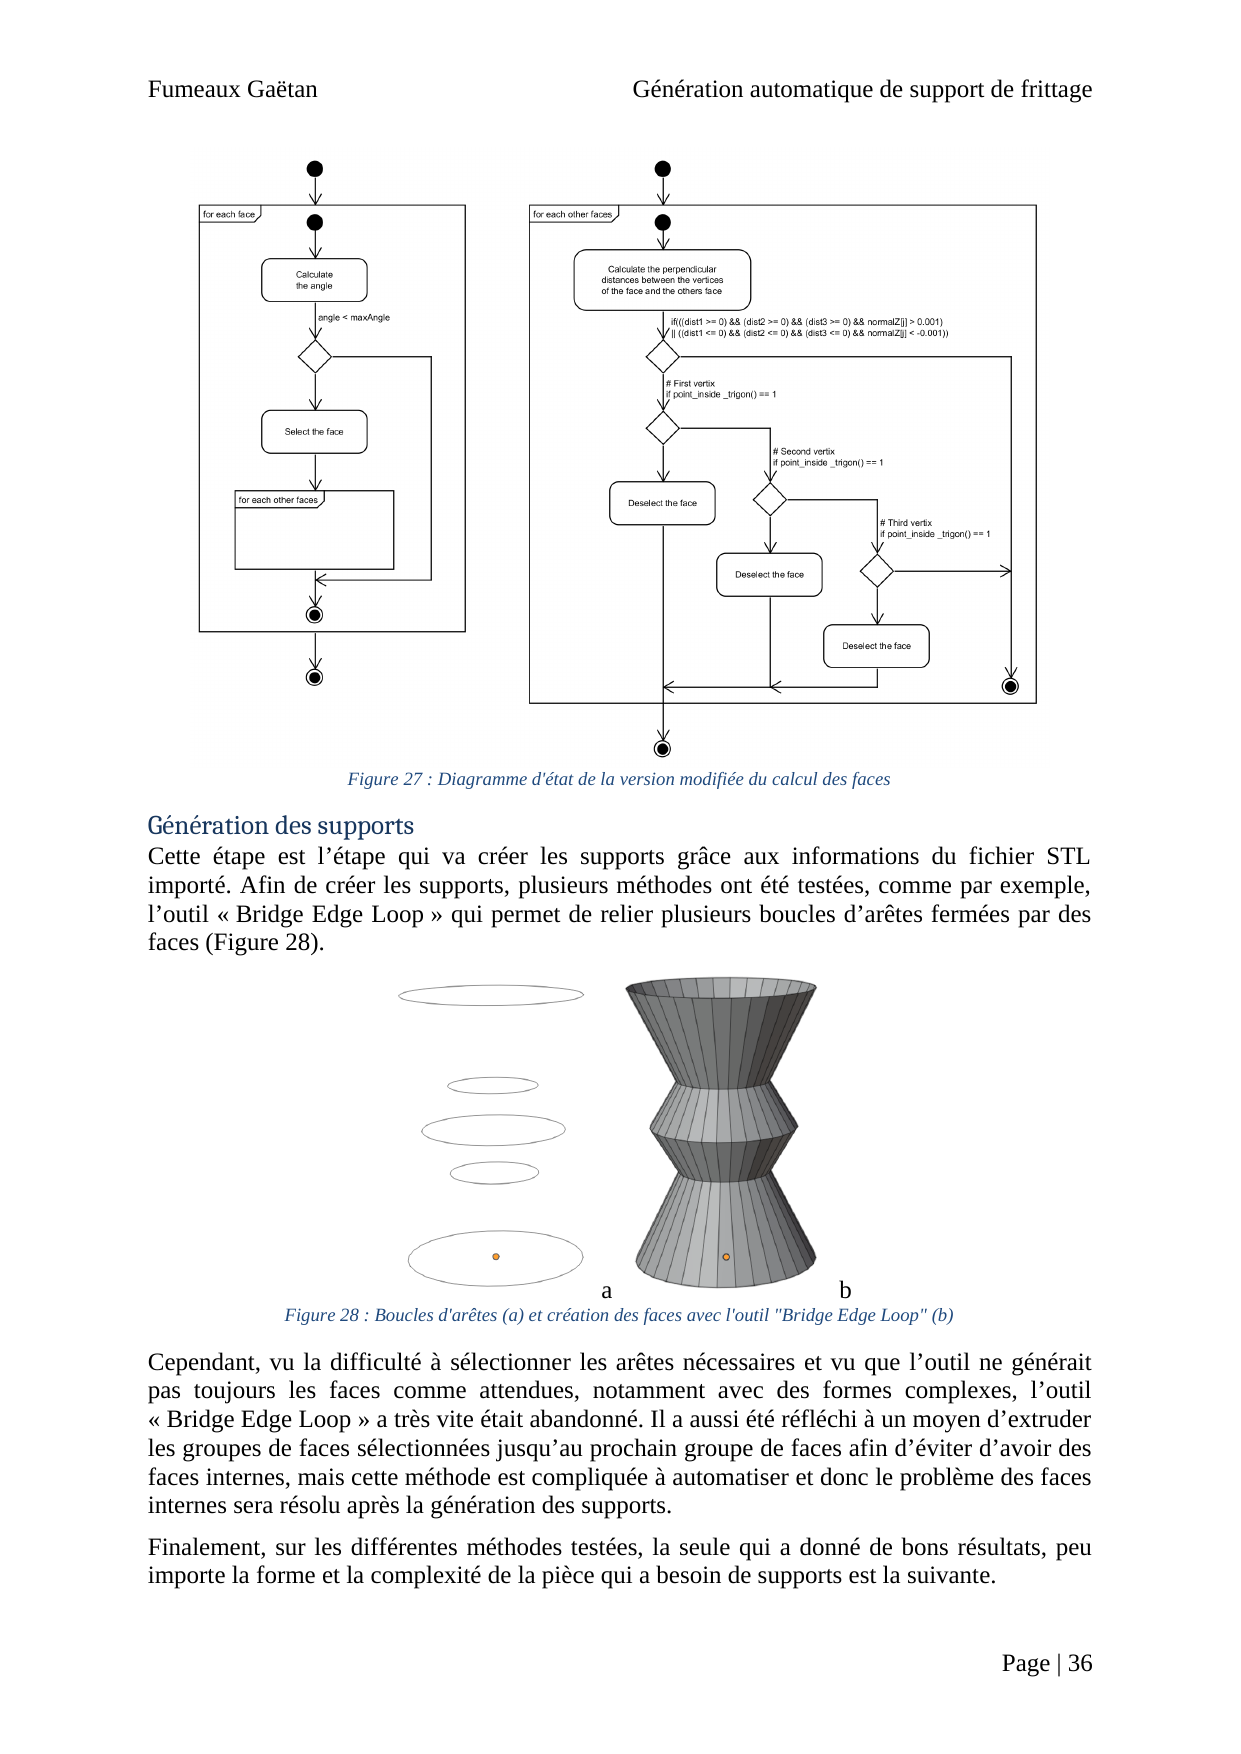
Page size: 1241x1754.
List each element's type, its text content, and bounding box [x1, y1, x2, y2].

picture [388, 975, 595, 1299]
text Cette étape est l’étape qui va créer les supports grâce aux informations du fichier STL importé. Afin de créer les supports, plusieurs méthodes ont été testées, comme par exemple, l’outil « Bridge Edge Loop » qui permet de relier plusieurs boucles d’arêtes fermées par des faces (Figure 28). [148, 841, 1093, 956]
text Finalement, sur les différentes méthodes testées, la seule qui a donné de bons résultats, peu importe la forme et la complexité de la pièce qui a besoin de supports est la suivante. [148, 1532, 1093, 1589]
text Cependant, vu la difficulté à sélectionner les arêtes nécessaires et vu que l’outil ne générait pas toujours les faces comme attendues, notamment avec des formes complexes, l’outil « Bridge Edge Loop » a très vite était abandonné. Il a aussi été réfléchi à un moyen d’extruder les groupes de faces sélectionnées jusqu’au prochain groupe de faces afin d’éviter d’avoir des faces internes, mais cette méthode est compliquée à automatiser et donc le problème des faces internes sera résolu après la génération des supports. [148, 1347, 1093, 1519]
picture [618, 968, 833, 1299]
text Figure 27 : Diagramme d'état de la version modifiée du calcul des faces [148, 768, 1093, 789]
picture [190, 147, 1050, 768]
subtitle Génération des supports [148, 810, 1093, 841]
text Figure 28 : Boucles d'arêtes (a) et création des faces avec l'outil "Bridge Edge Loop" (b) [148, 1304, 1093, 1326]
